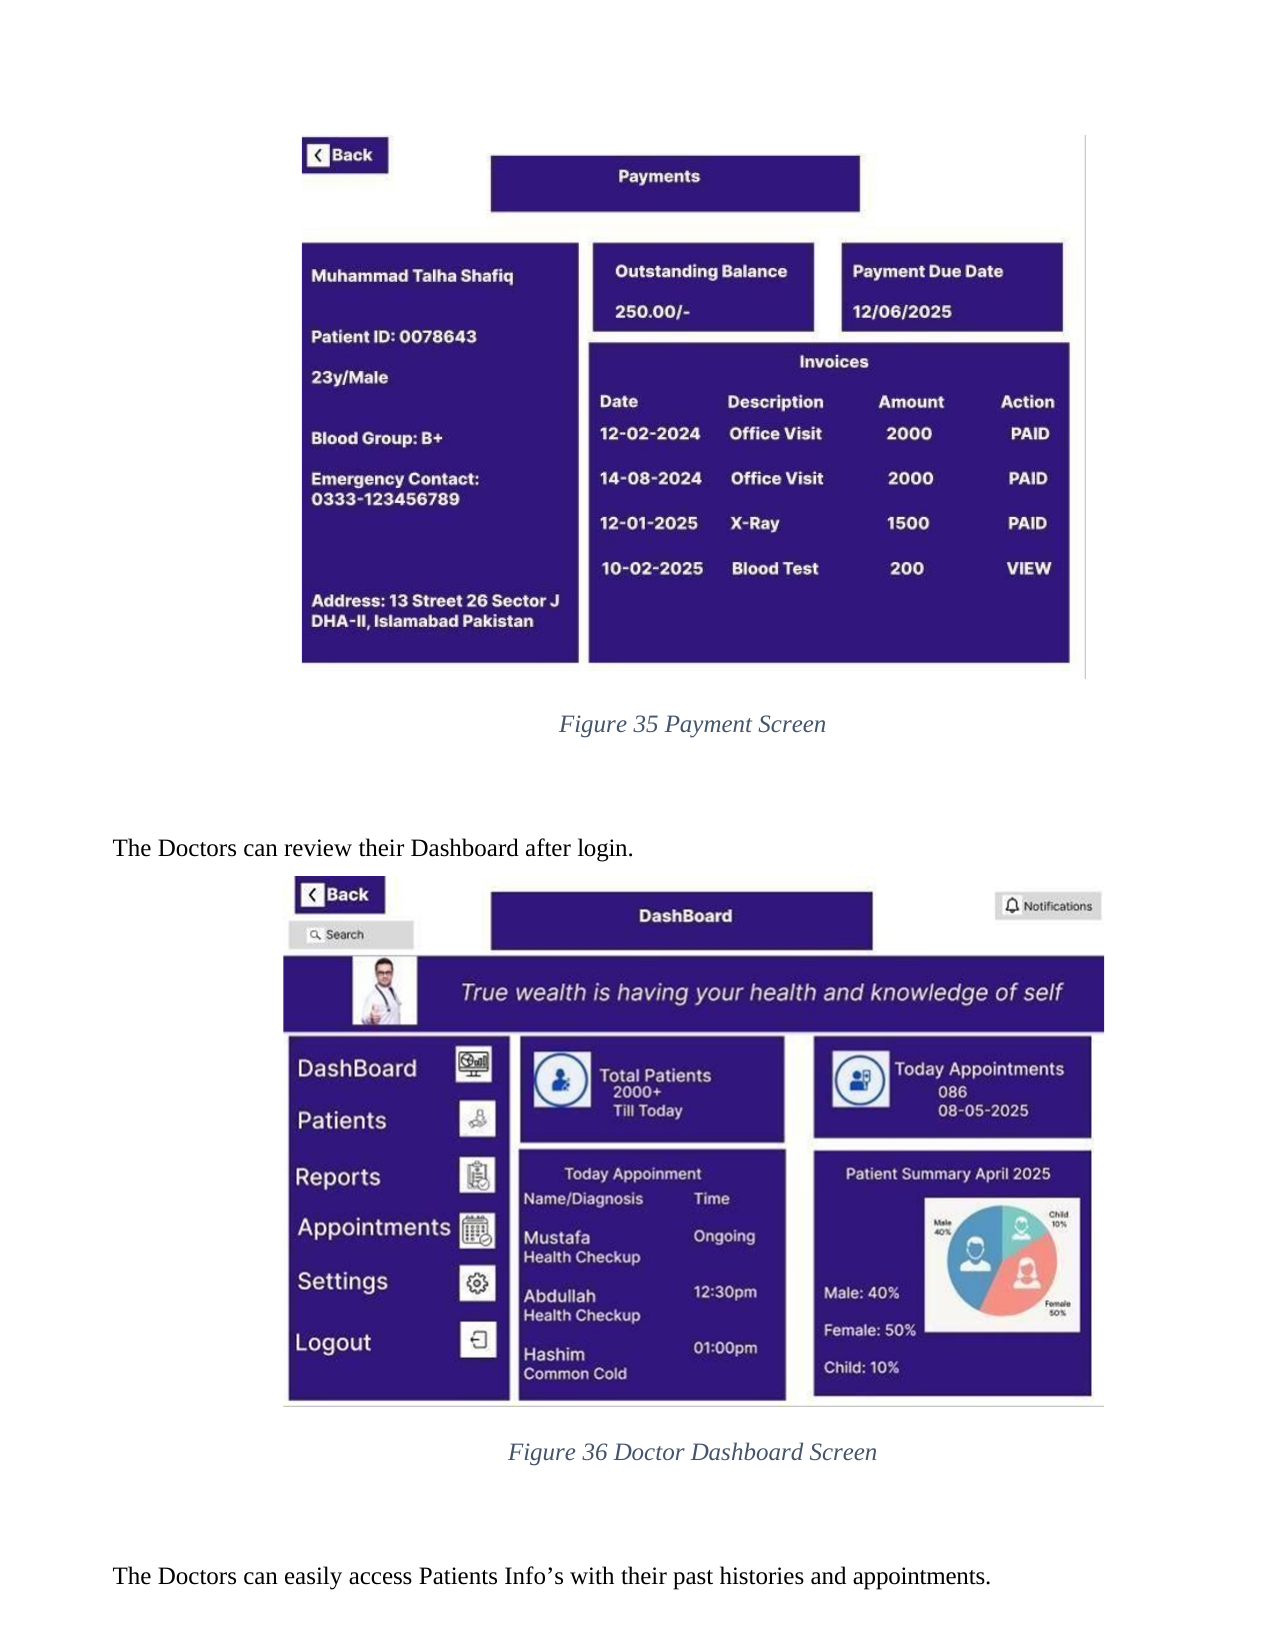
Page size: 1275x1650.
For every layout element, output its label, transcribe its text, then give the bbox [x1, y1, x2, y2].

text The Doctors can easily access Patients Info’s with their past histories and appointments. [112, 1561, 1275, 1589]
picture [283, 876, 1105, 1407]
text Figure 35 Payment Screen [112, 709, 1275, 738]
text Figure 36 Doctor Dashboard Screen [112, 1437, 1275, 1466]
picture [301, 135, 1086, 679]
text The Doctors can review their Dashboard after login. [112, 833, 1275, 862]
